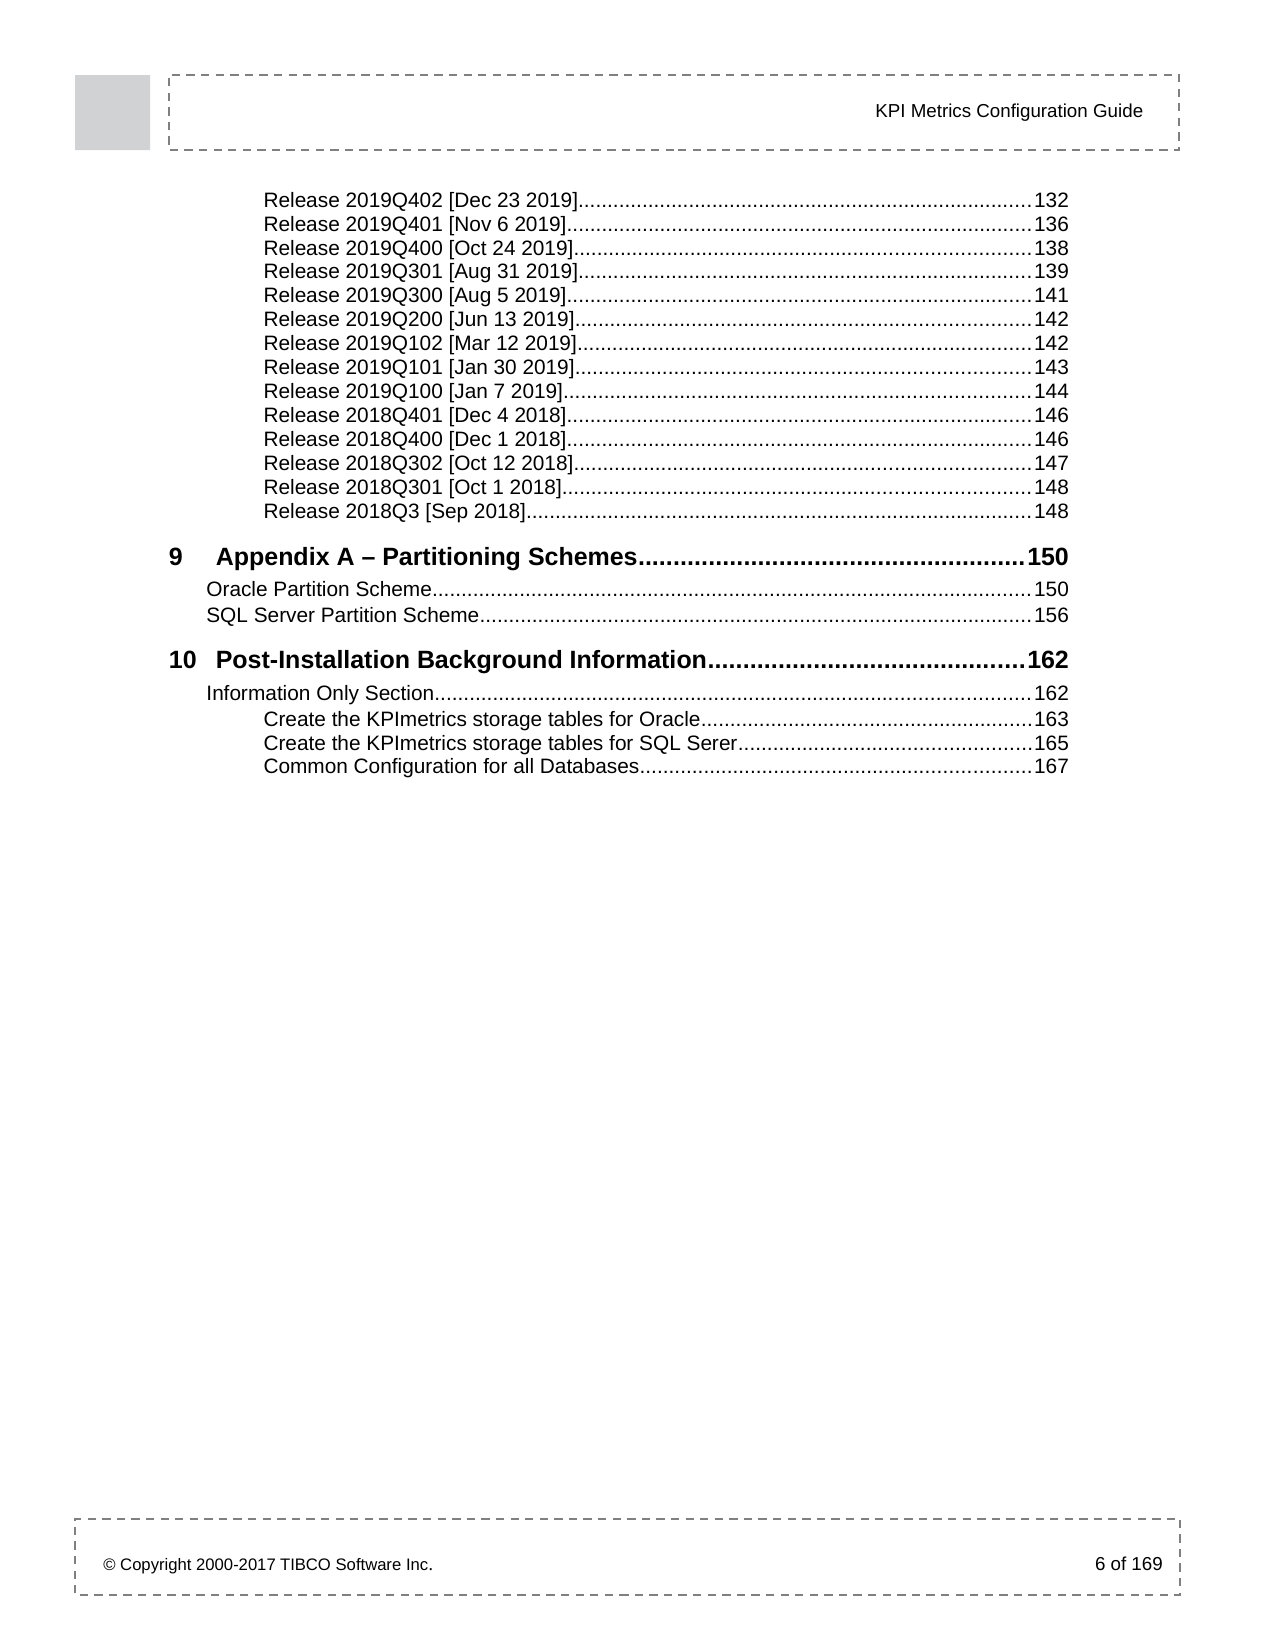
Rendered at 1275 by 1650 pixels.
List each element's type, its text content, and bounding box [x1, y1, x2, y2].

text Create the KPImetrics storage tables for SQL Serer 165 [263, 730, 1162, 754]
text Release 2018Q3 [Sep 2018] 148 [263, 499, 1162, 523]
text Oracle Partition Scheme 150 [206, 577, 1162, 601]
text Release 2019Q400 [Oct 24 2019] 138 [263, 235, 1162, 259]
text Release 2018Q401 [Dec 4 2018] 146 [263, 403, 1162, 427]
text Release 2018Q301 [Oct 1 2018] 148 [263, 475, 1162, 499]
text Release 2019Q101 [Jan 30 2019] 143 [263, 355, 1162, 379]
text Release 2019Q402 [Dec 23 2019] 132 [263, 187, 1162, 211]
text SQL Server Partition Scheme 156 [206, 603, 1162, 627]
text Information Only Section 162 [206, 680, 1162, 704]
text Common Configuration for all Databases 167 [263, 754, 1162, 778]
text Release 2019Q102 [Mar 12 2019] 142 [263, 331, 1162, 355]
text Create the KPImetrics storage tables for Oracle 163 [263, 706, 1162, 730]
text 9 Appendix A – Partitioning Schemes 150 [169, 542, 1162, 570]
text Release 2019Q301 [Aug 31 2019] 139 [263, 259, 1162, 283]
text Release 2019Q401 [Nov 6 2019] 136 [263, 211, 1162, 235]
text Release 2019Q200 [Jun 13 2019] 142 [263, 307, 1162, 331]
text 10 Post-Installation Background Information 162 [169, 645, 1162, 674]
text Release 2019Q100 [Jan 7 2019] 144 [263, 379, 1162, 403]
text Release 2019Q300 [Aug 5 2019] 141 [263, 283, 1162, 307]
text Release 2018Q302 [Oct 12 2018] 147 [263, 451, 1162, 475]
text Release 2018Q400 [Dec 1 2018] 146 [263, 427, 1162, 451]
